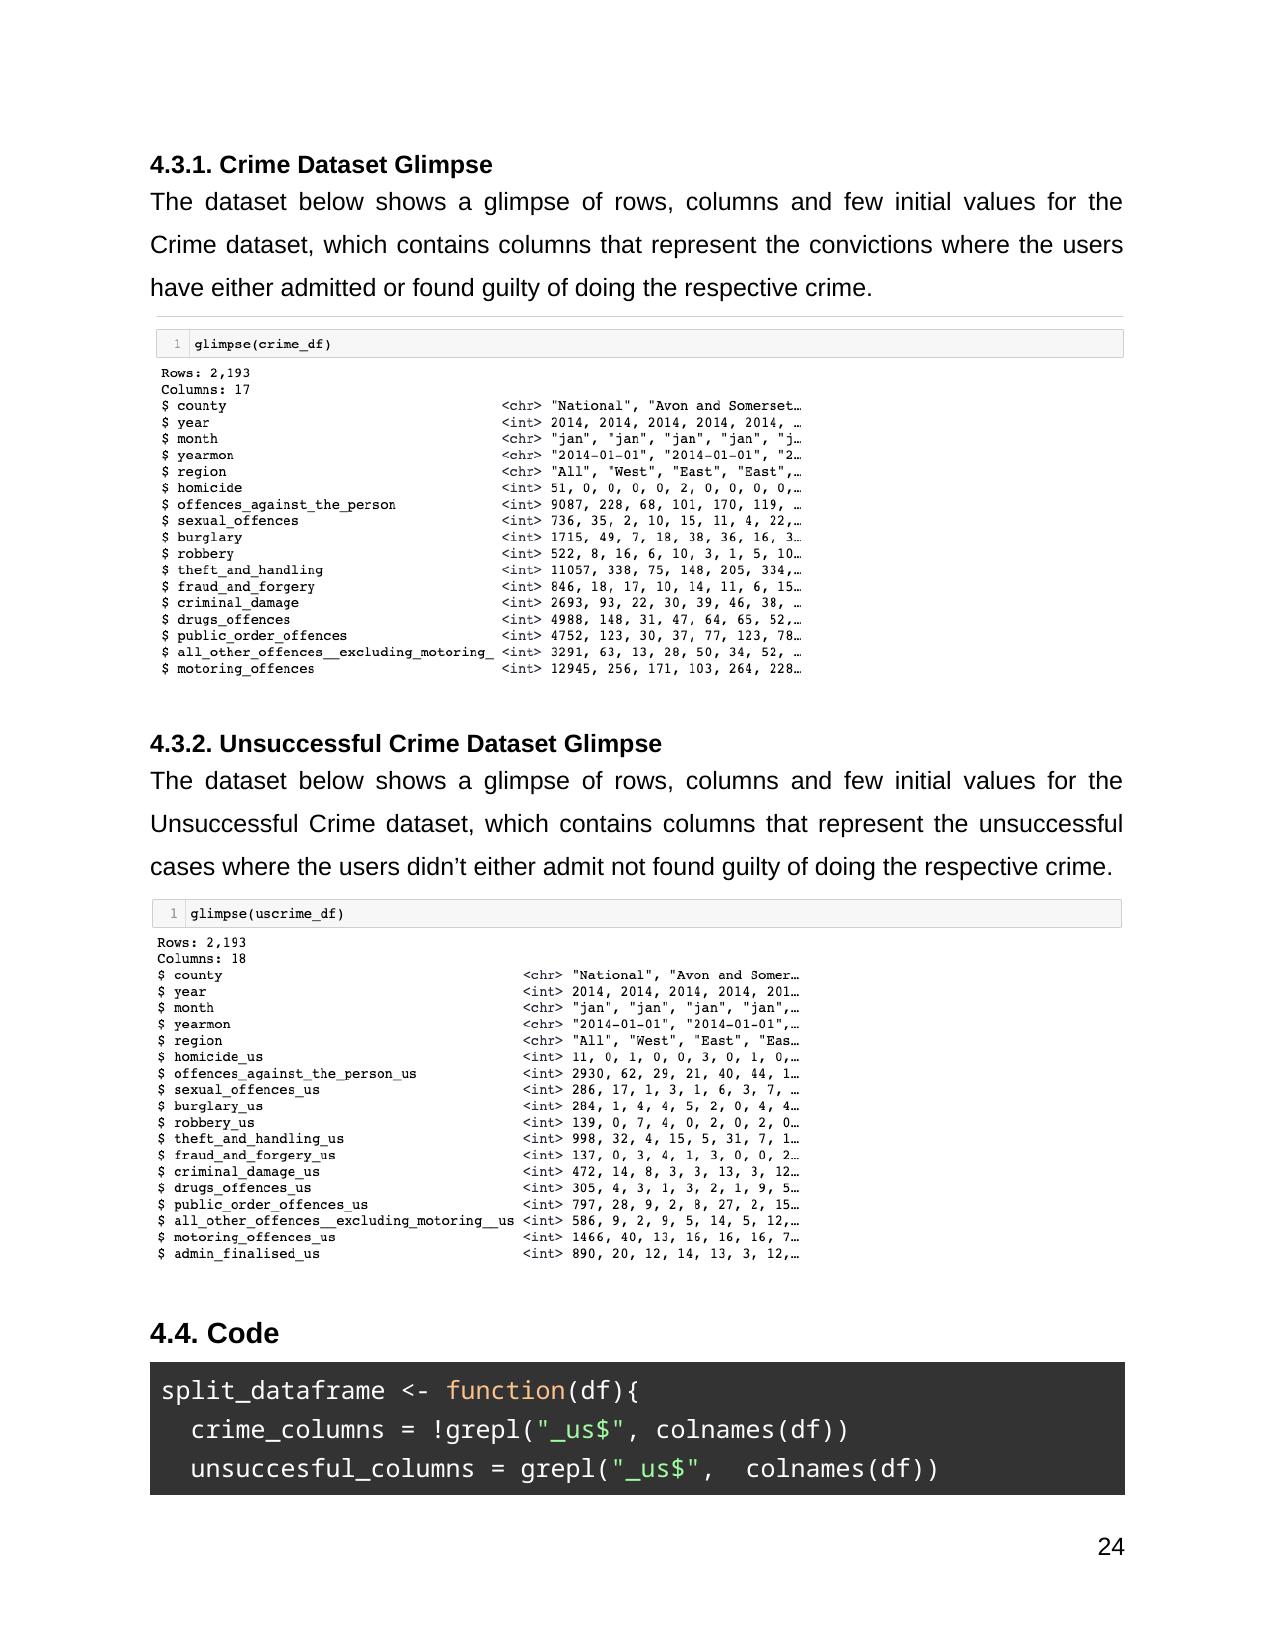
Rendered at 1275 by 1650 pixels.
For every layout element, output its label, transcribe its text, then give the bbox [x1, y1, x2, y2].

text The dataset below shows a glimpse of rows, columns and few initial values for the Crime dataset, which contains columns that represent the convictions where the users have either admitted or found guilty of doing the respective crime. [150, 187, 1125, 302]
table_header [150, 1362, 1125, 1495]
text The dataset below shows a glimpse of rows, columns and few initial values for the Unsuccessful Crime dataset, which contains columns that represent the unsuccessful cases where the users didn’t either admit not found guilty of doing the respective crime. [150, 766, 1125, 881]
subtitle 4.3.2. Unsuccessful Crime Dataset Glimpse [150, 729, 1125, 757]
picture [150, 895, 1125, 1264]
picture [150, 316, 1125, 681]
subtitle 4.4. Code [150, 1316, 1125, 1349]
subtitle 4.3.1. Crime Dataset Glimpse [150, 150, 1125, 179]
